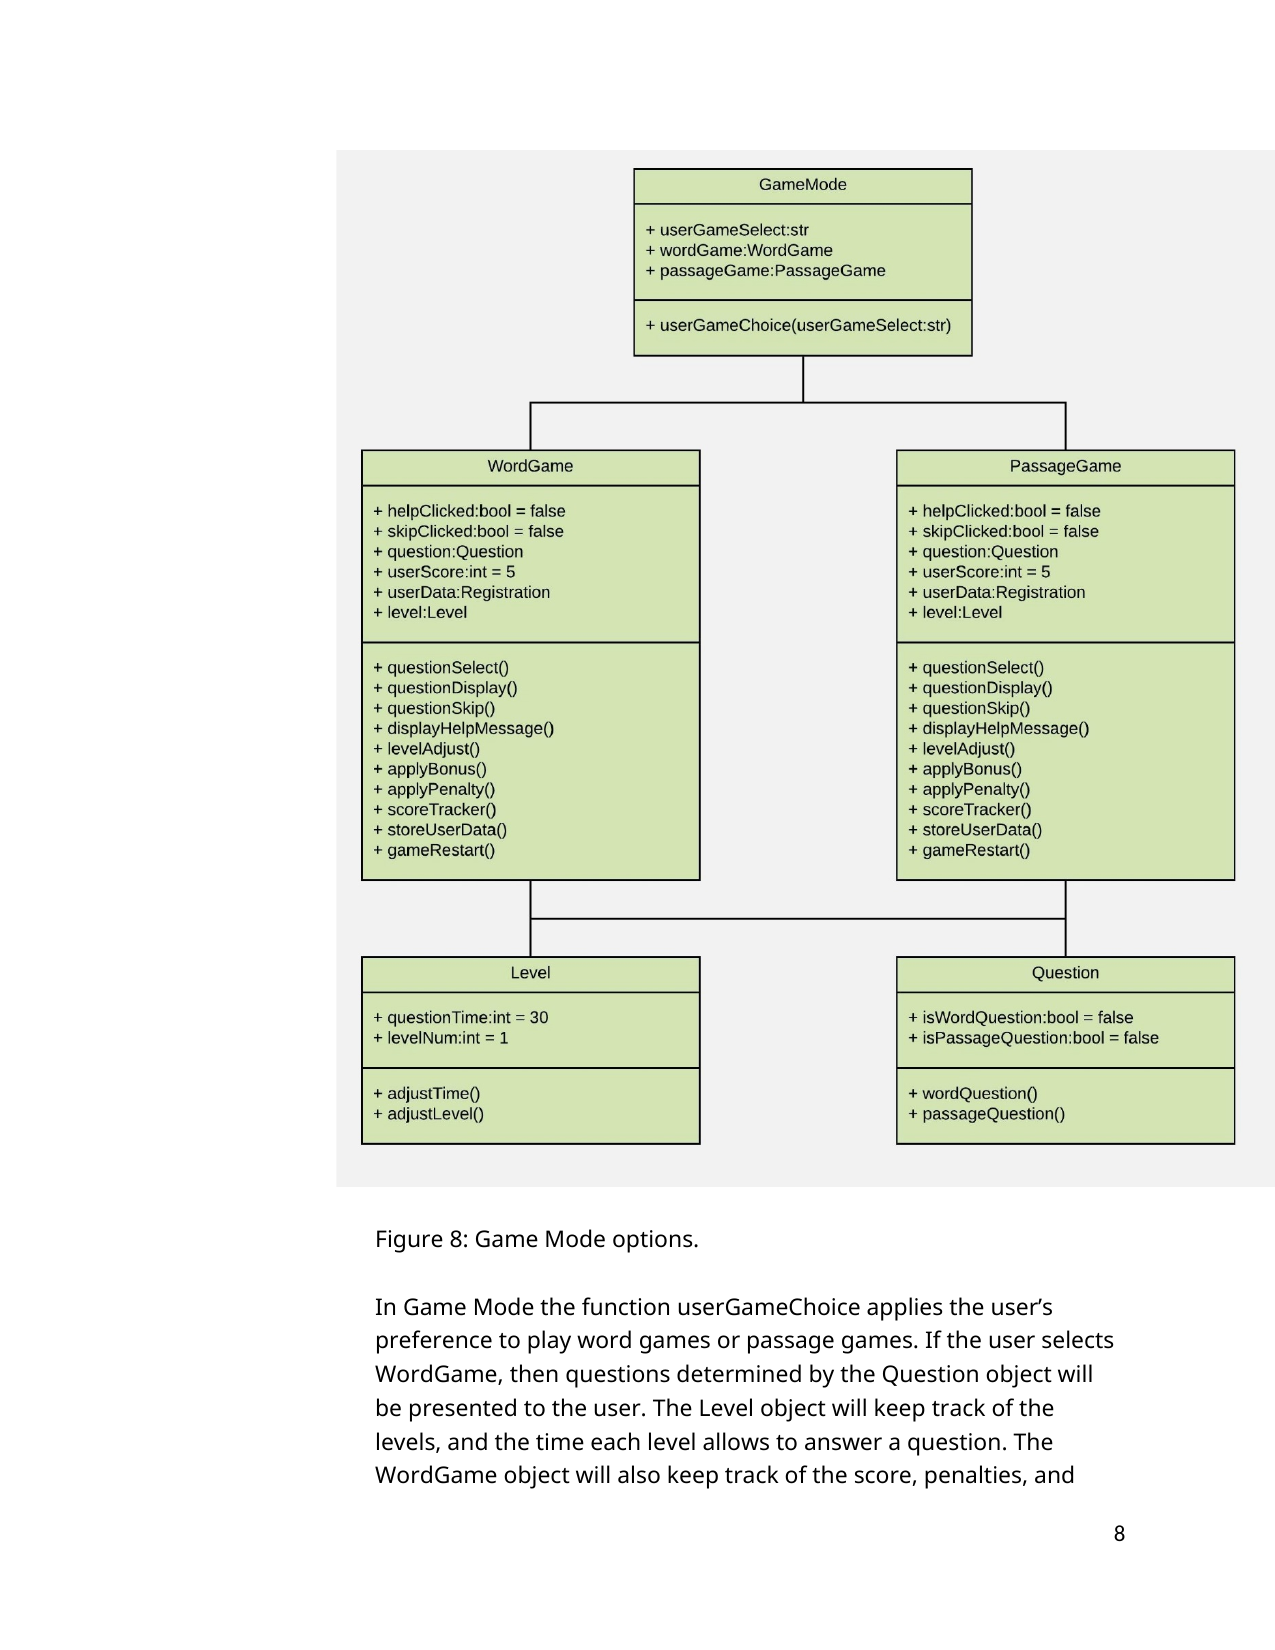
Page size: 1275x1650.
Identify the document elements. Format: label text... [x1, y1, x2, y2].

list Figure 8: Game Mode options. [375, 1223, 1125, 1254]
picture [336, 150, 1275, 1187]
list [375, 1291, 1125, 1491]
